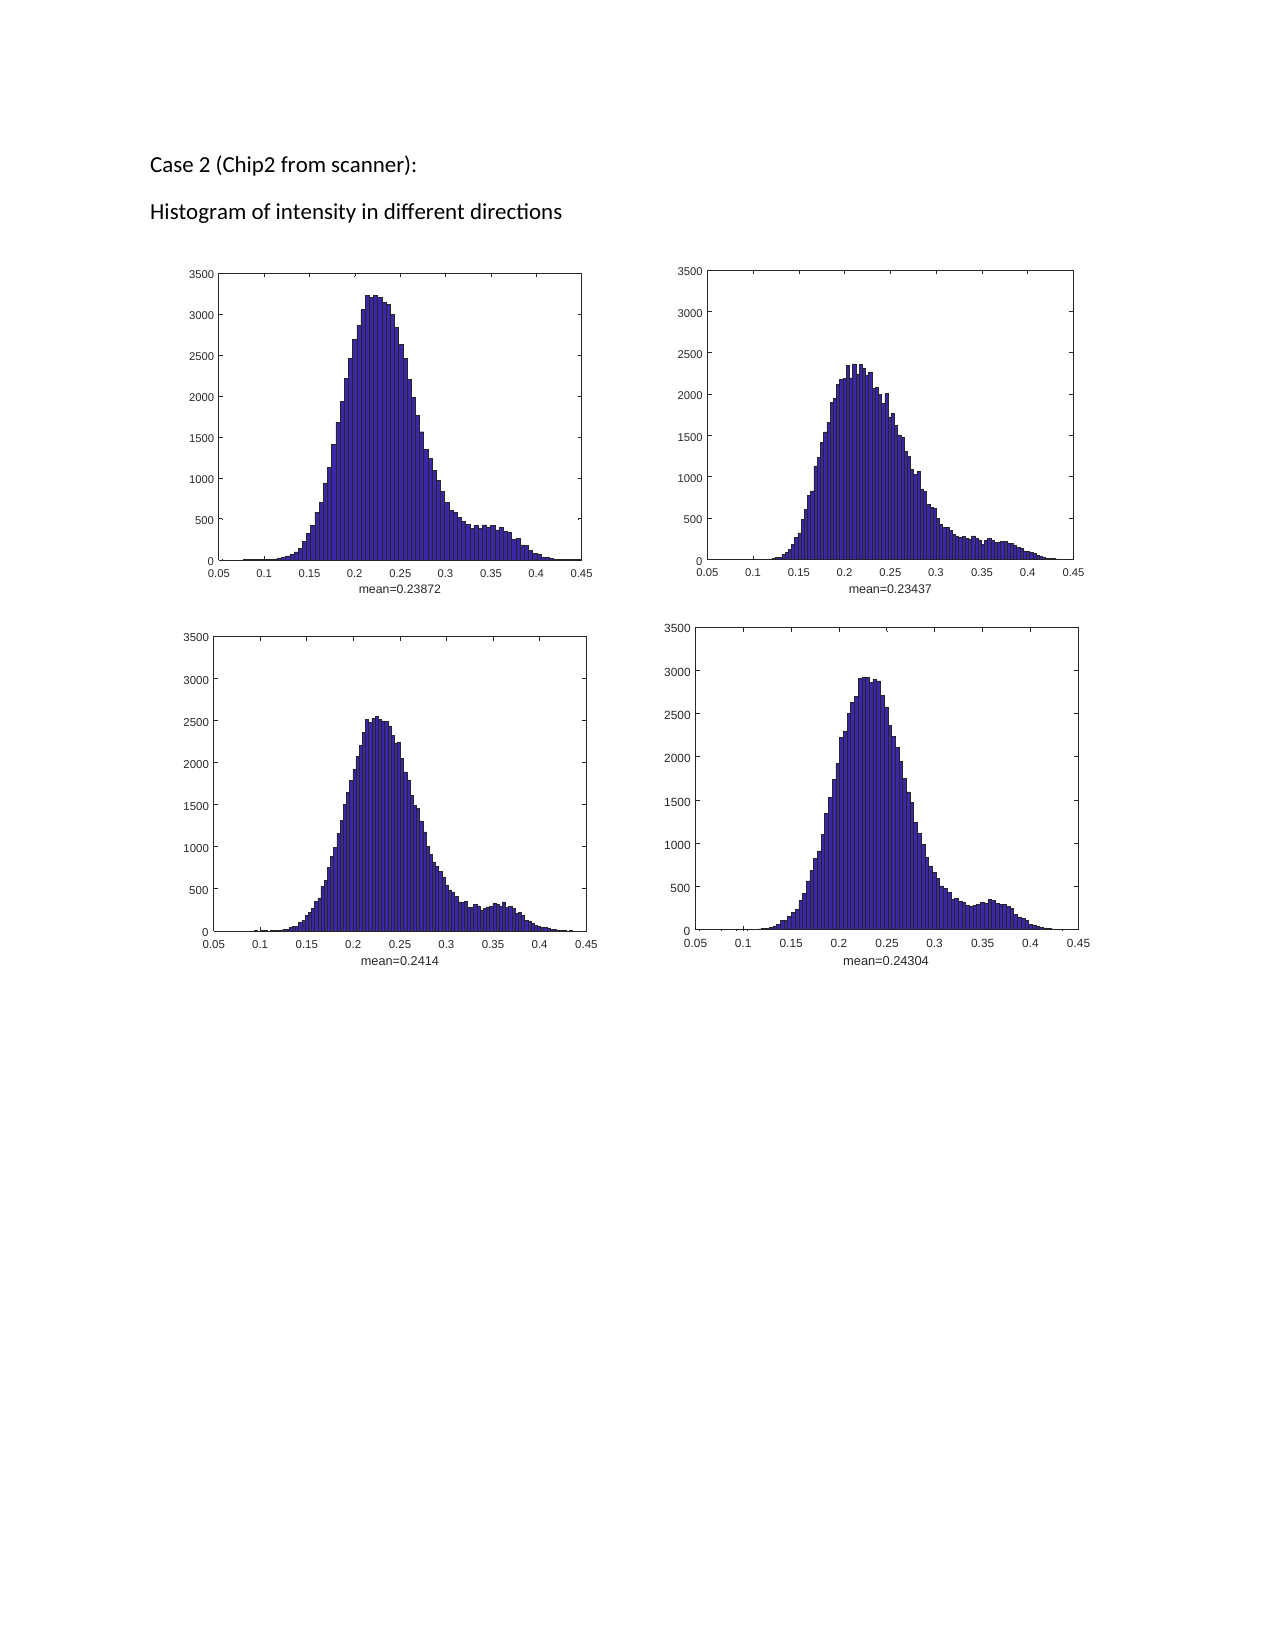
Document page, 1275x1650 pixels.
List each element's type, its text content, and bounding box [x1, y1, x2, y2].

text Histogram of intensity in different directions [150, 197, 1125, 225]
text Case 2 (Chip2 from scanner): [150, 150, 1125, 178]
